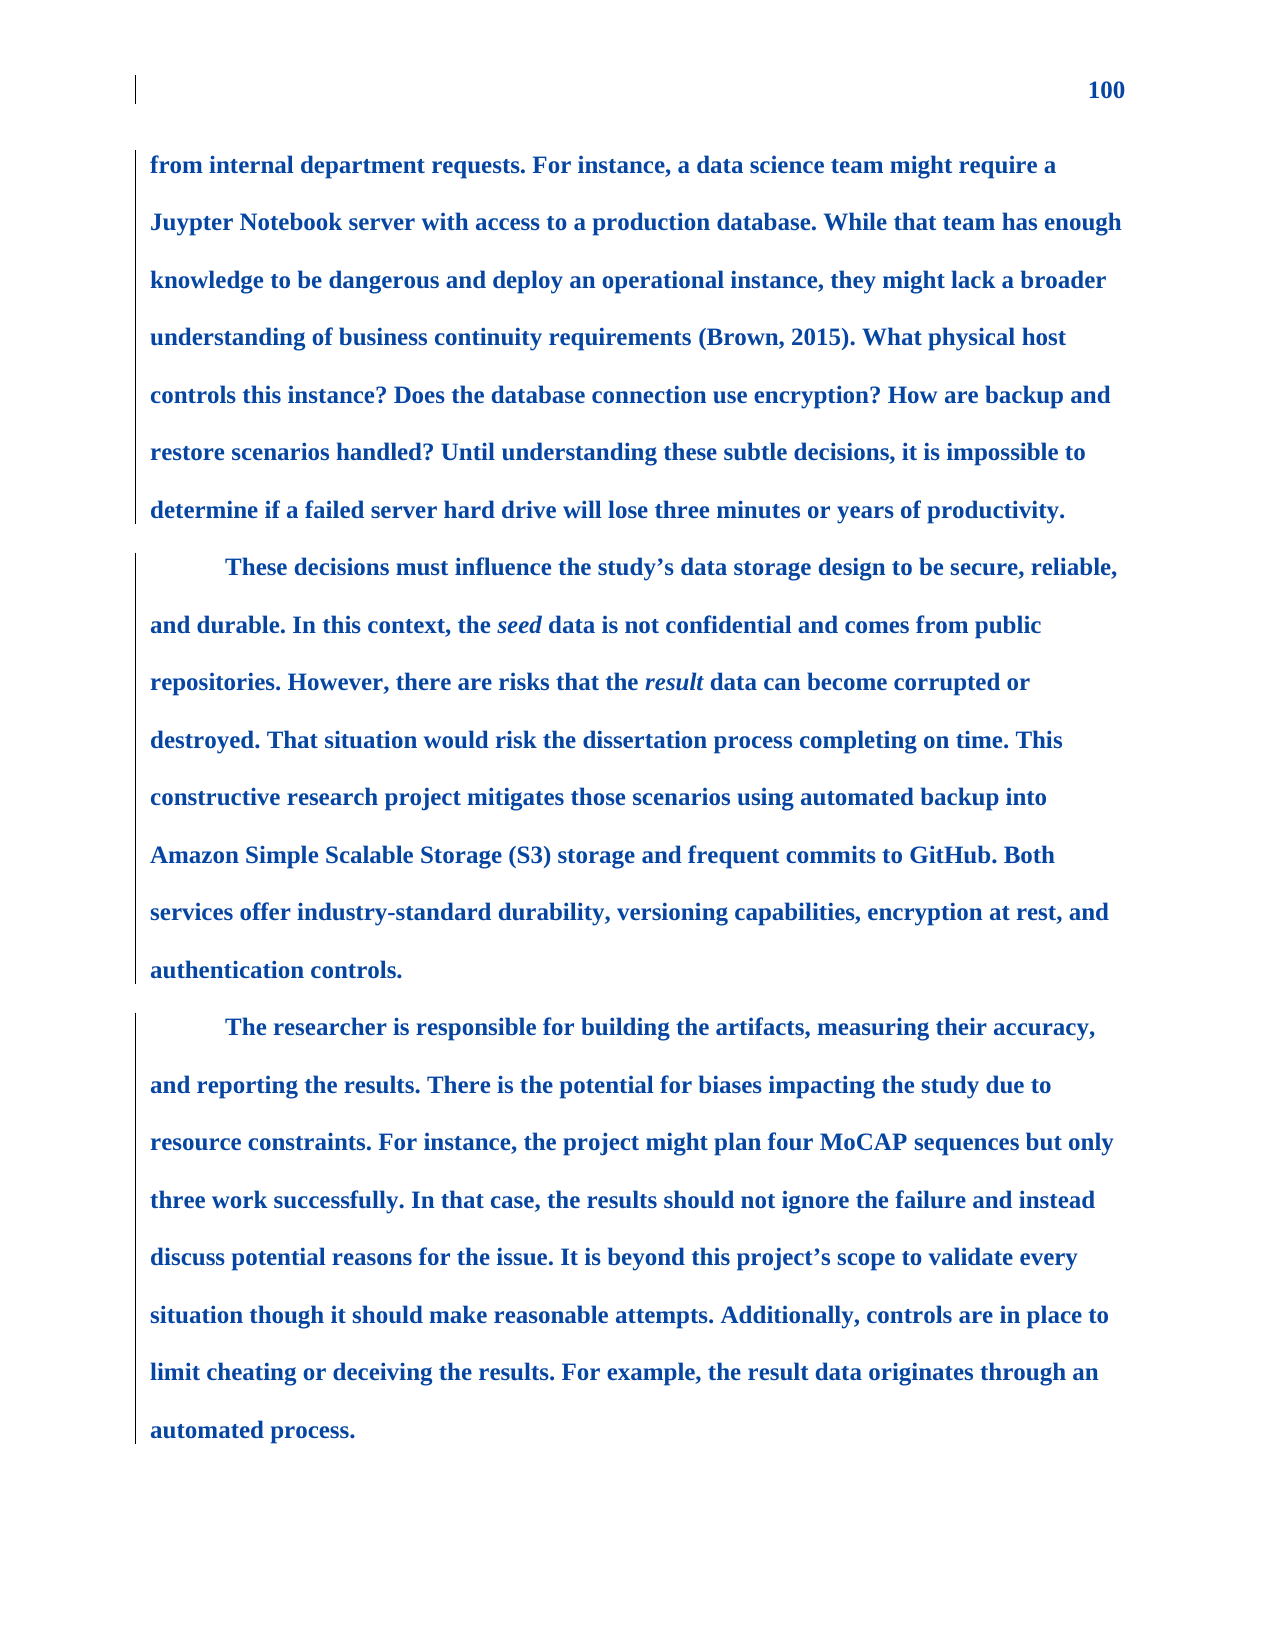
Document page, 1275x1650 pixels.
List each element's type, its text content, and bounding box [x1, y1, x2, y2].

text The researcher is responsible for building the artifacts, measuring their accuracy, and reporting the results. There is the potential for biases impacting the study due to resource constraints. For instance, the project might plan four MoCAP sequences but only three work successfully. In that case, the results should not ignore the failure and instead discuss potential reasons for the issue. It is beyond this project’s scope to validate every situation though it should make reasonable attempts. Additionally, controls are in place to limit cheating or deceiving the results. For example, the result data originates through an automated process. [150, 1012, 1125, 1444]
text These decisions must influence the study’s data storage design to be secure, reliable, and durable. In this context, the seed data is not confidential and comes from public repositories. However, there are risks that the result data can become corrupted or destroyed. That situation would risk the dissertation process completing on time. This constructive research project mitigates those scenarios using automated backup into Amazon Simple Scalable Storage (S3) storage and frequent commits to GitHub. Both services offer industry-standard durability, versioning capabilities, encryption at rest, and authentication controls. [150, 552, 1125, 984]
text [150, 150, 1125, 524]
